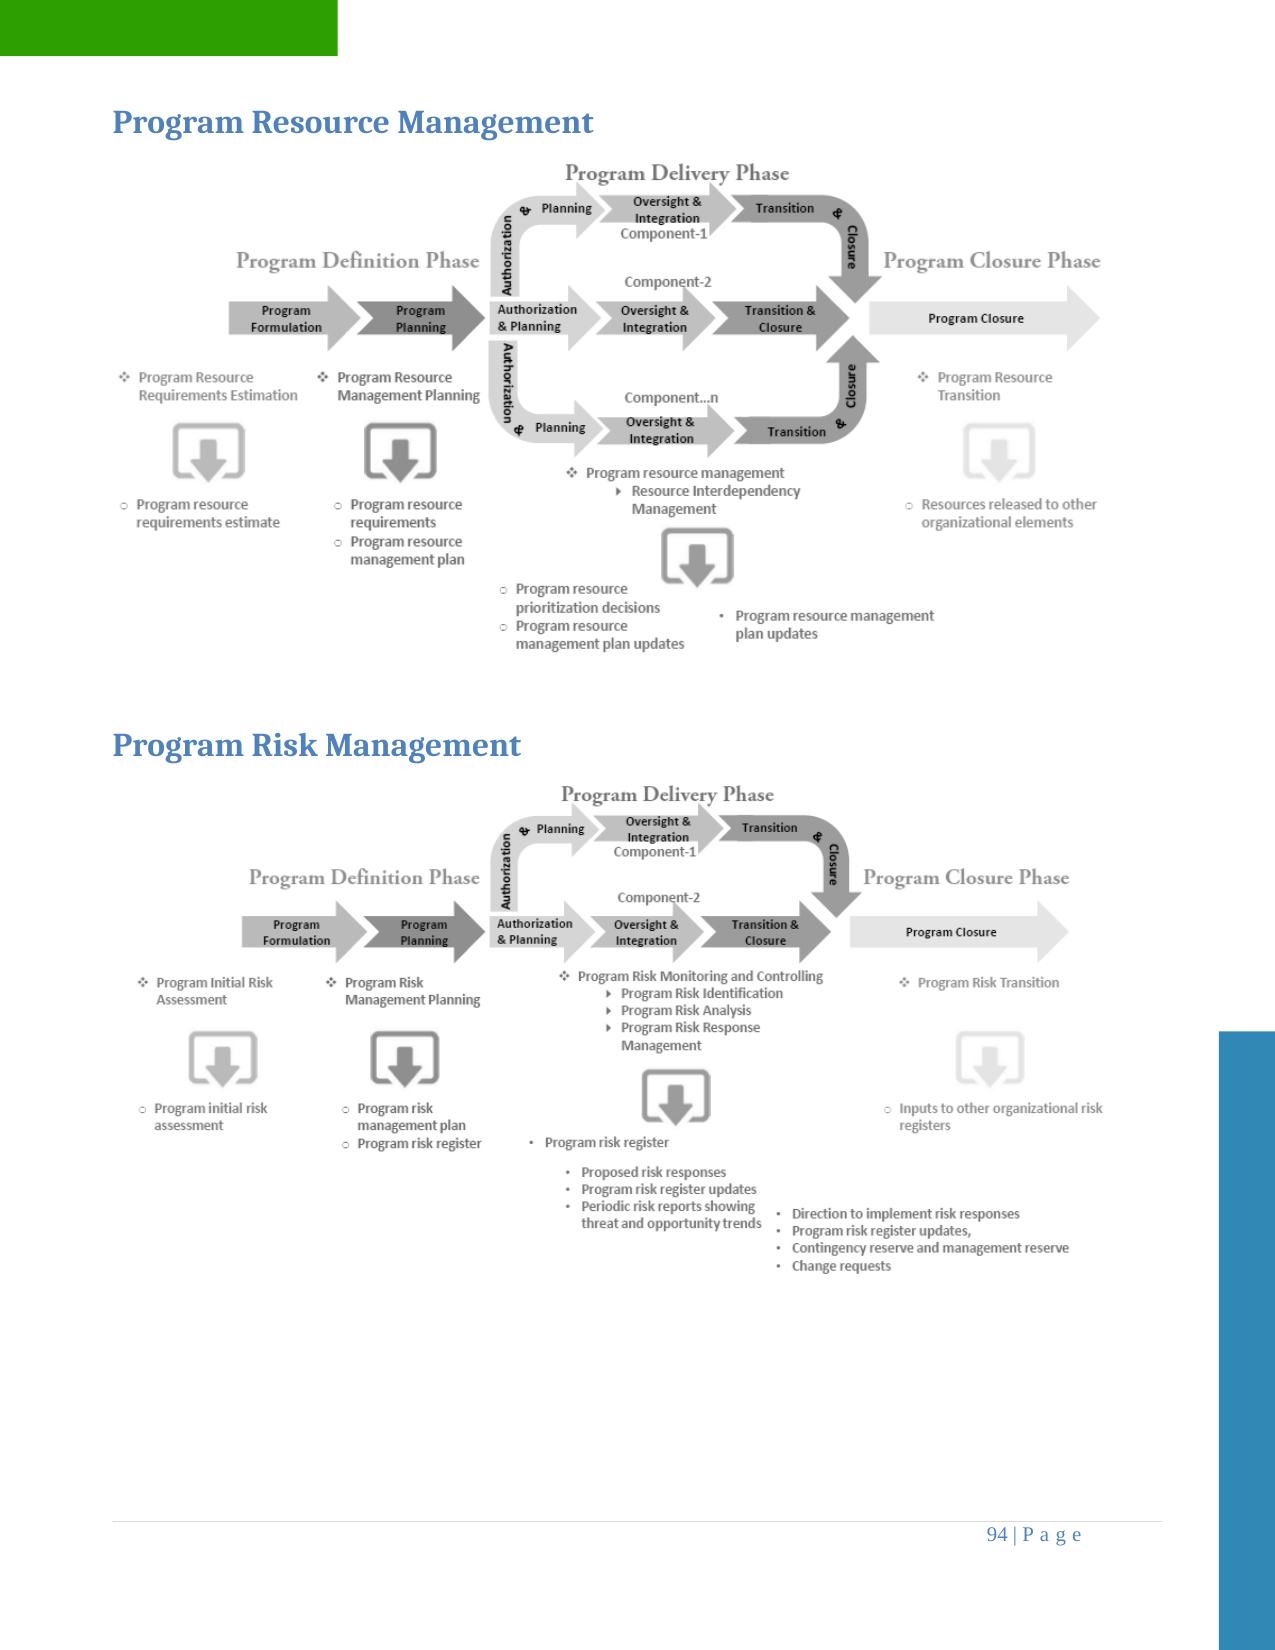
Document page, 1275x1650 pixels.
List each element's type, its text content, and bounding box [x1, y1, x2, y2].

text Program Risk Management [112, 726, 1162, 764]
text Program Resource Management [112, 104, 1162, 142]
